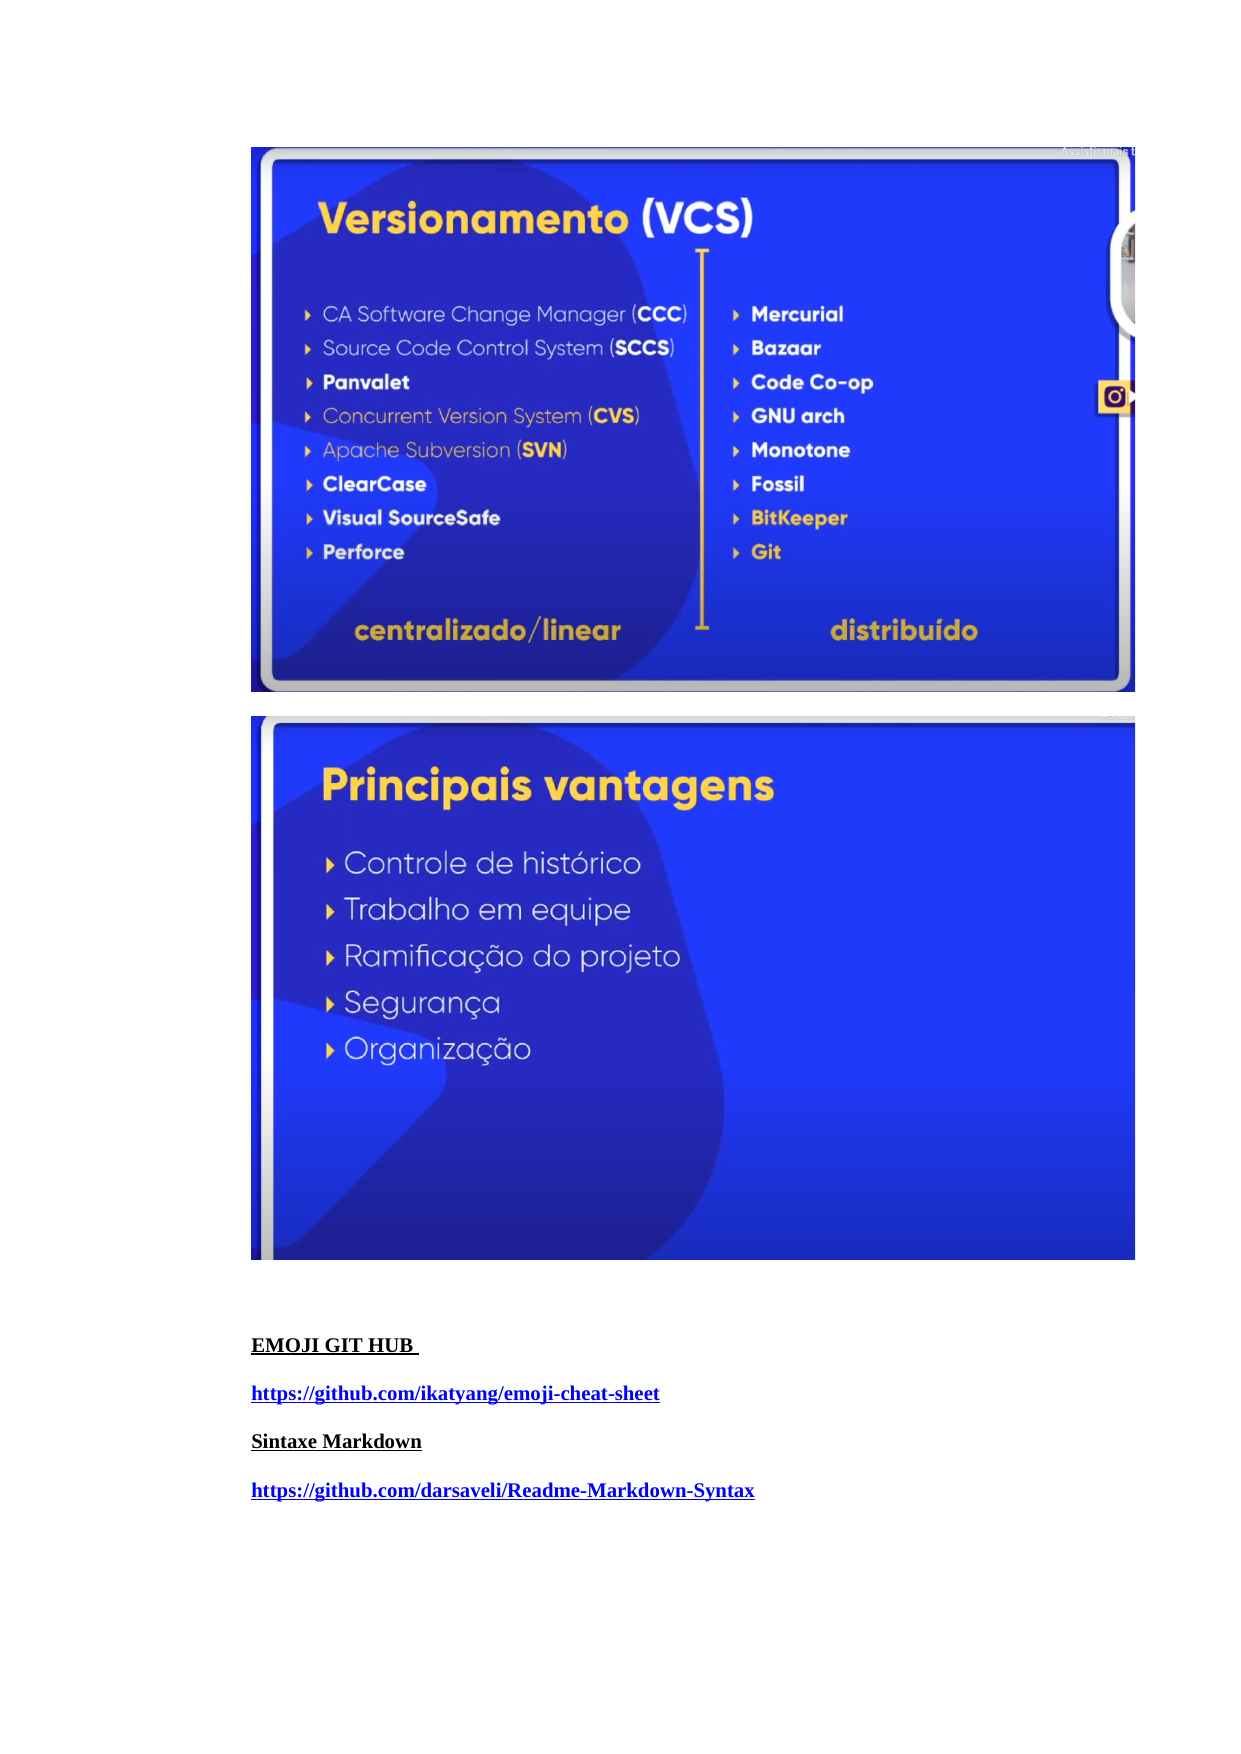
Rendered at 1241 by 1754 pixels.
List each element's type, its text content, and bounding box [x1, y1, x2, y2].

text EMOJI GIT HUB [177, 1333, 1063, 1357]
text https://github.com/ikatyang/emoji-cheat-sheet [177, 1381, 1063, 1405]
picture [251, 716, 1136, 1260]
picture [251, 147, 1136, 692]
text Sintaxe Markdown [177, 1429, 1063, 1453]
text https://github.com/darsaveli/Readme-Markdown-Syntax [177, 1478, 1063, 1502]
